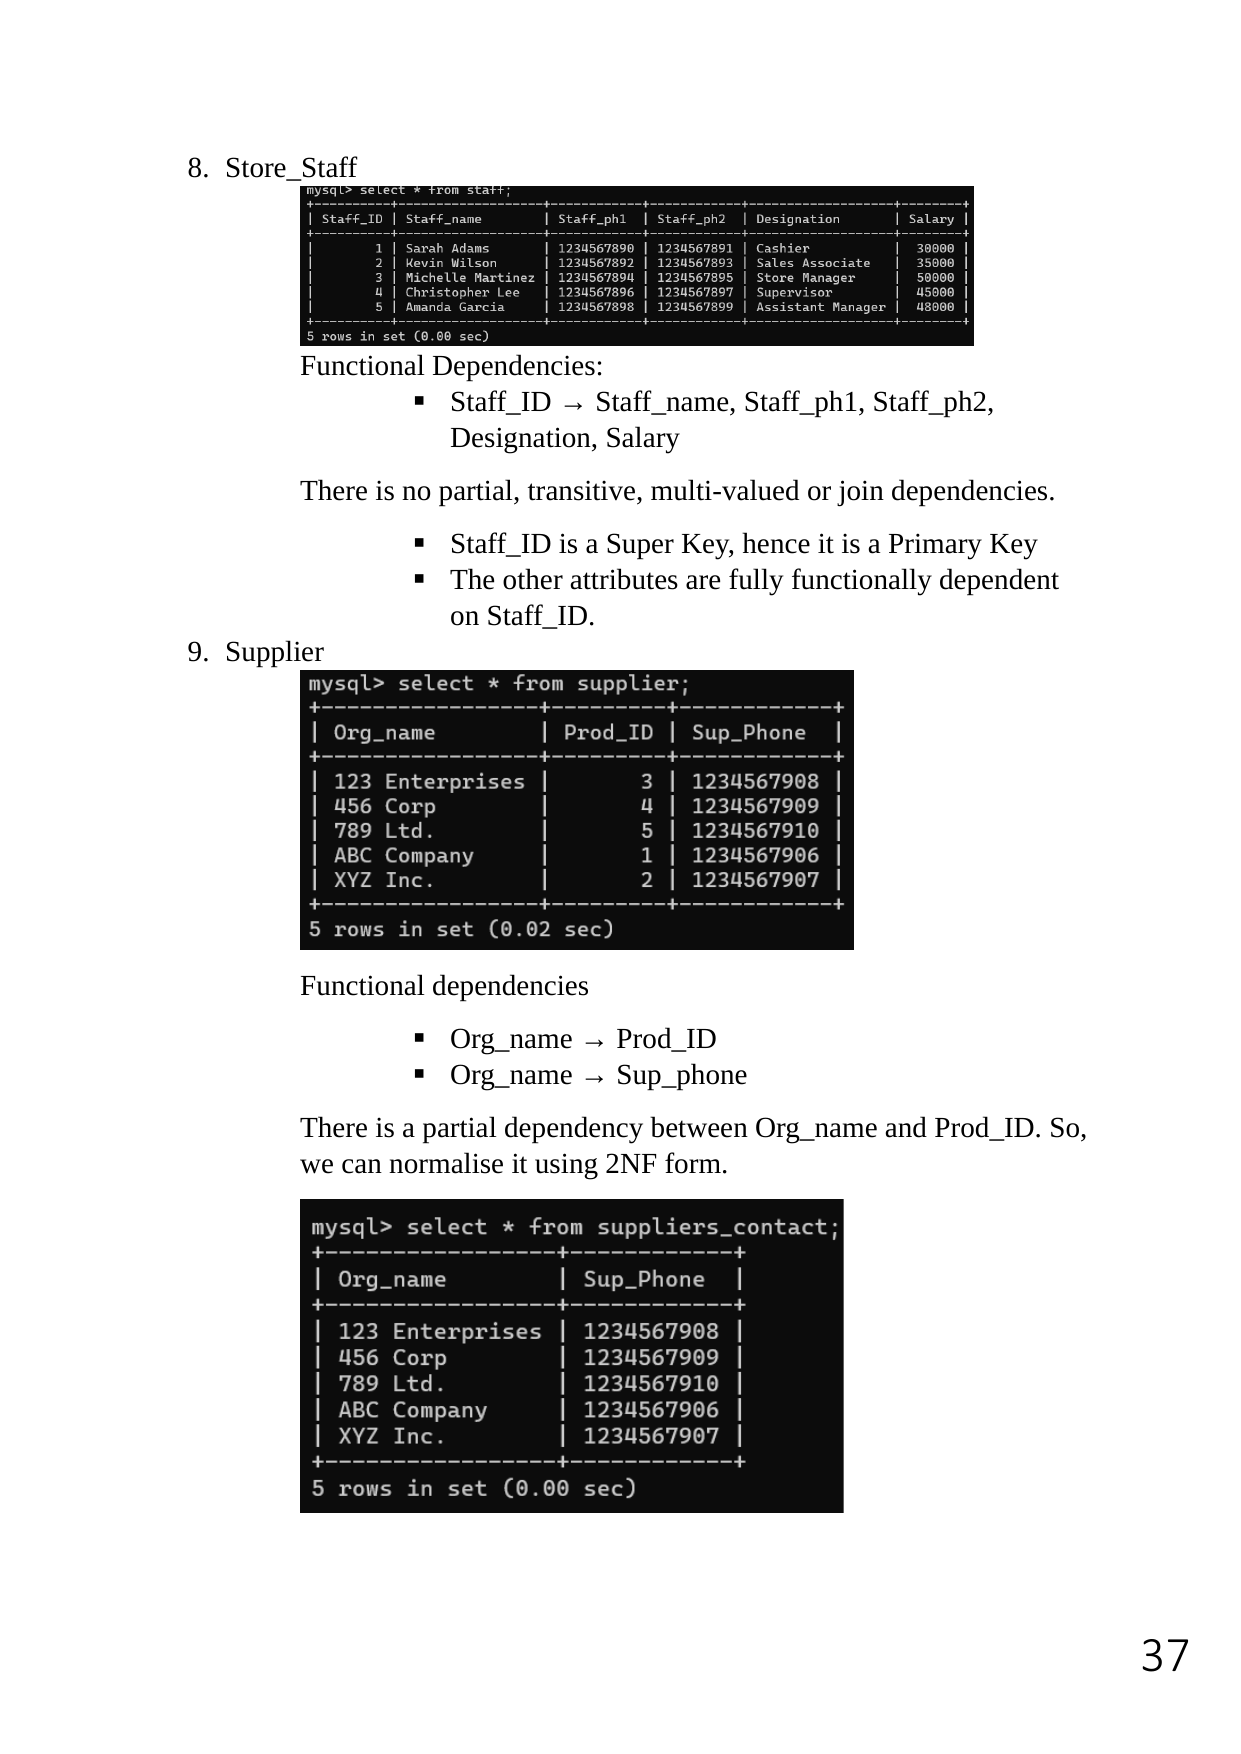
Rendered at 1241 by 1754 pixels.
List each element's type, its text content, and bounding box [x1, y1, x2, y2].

list Store_Staff [187, 150, 1090, 183]
picture [300, 1199, 844, 1513]
list The other attributes are fully functionally dependent on Staff_ID. [412, 562, 1090, 632]
list Staff_ID is a Super Key, hence it is a Primary Key [412, 526, 1090, 559]
list Functional Dependencies: [300, 348, 1090, 381]
text Functional dependencies [300, 968, 1090, 1002]
list Org_name → Sup_phone [412, 1057, 1090, 1091]
picture [300, 186, 974, 346]
text There is a partial dependency between Org_name and Prod_ID. So, we can normalise it using 2NF form. [300, 1110, 1090, 1180]
list Supplier [187, 634, 1090, 668]
picture [300, 670, 854, 950]
list Staff_ID → Staff_name, Staff_ph1, Staff_ph2, Designation, Salary [412, 384, 1090, 454]
list Org_name → Prod_ID [412, 1021, 1090, 1054]
text There is no partial, transitive, multi-valued or join dependencies. [300, 473, 1090, 506]
